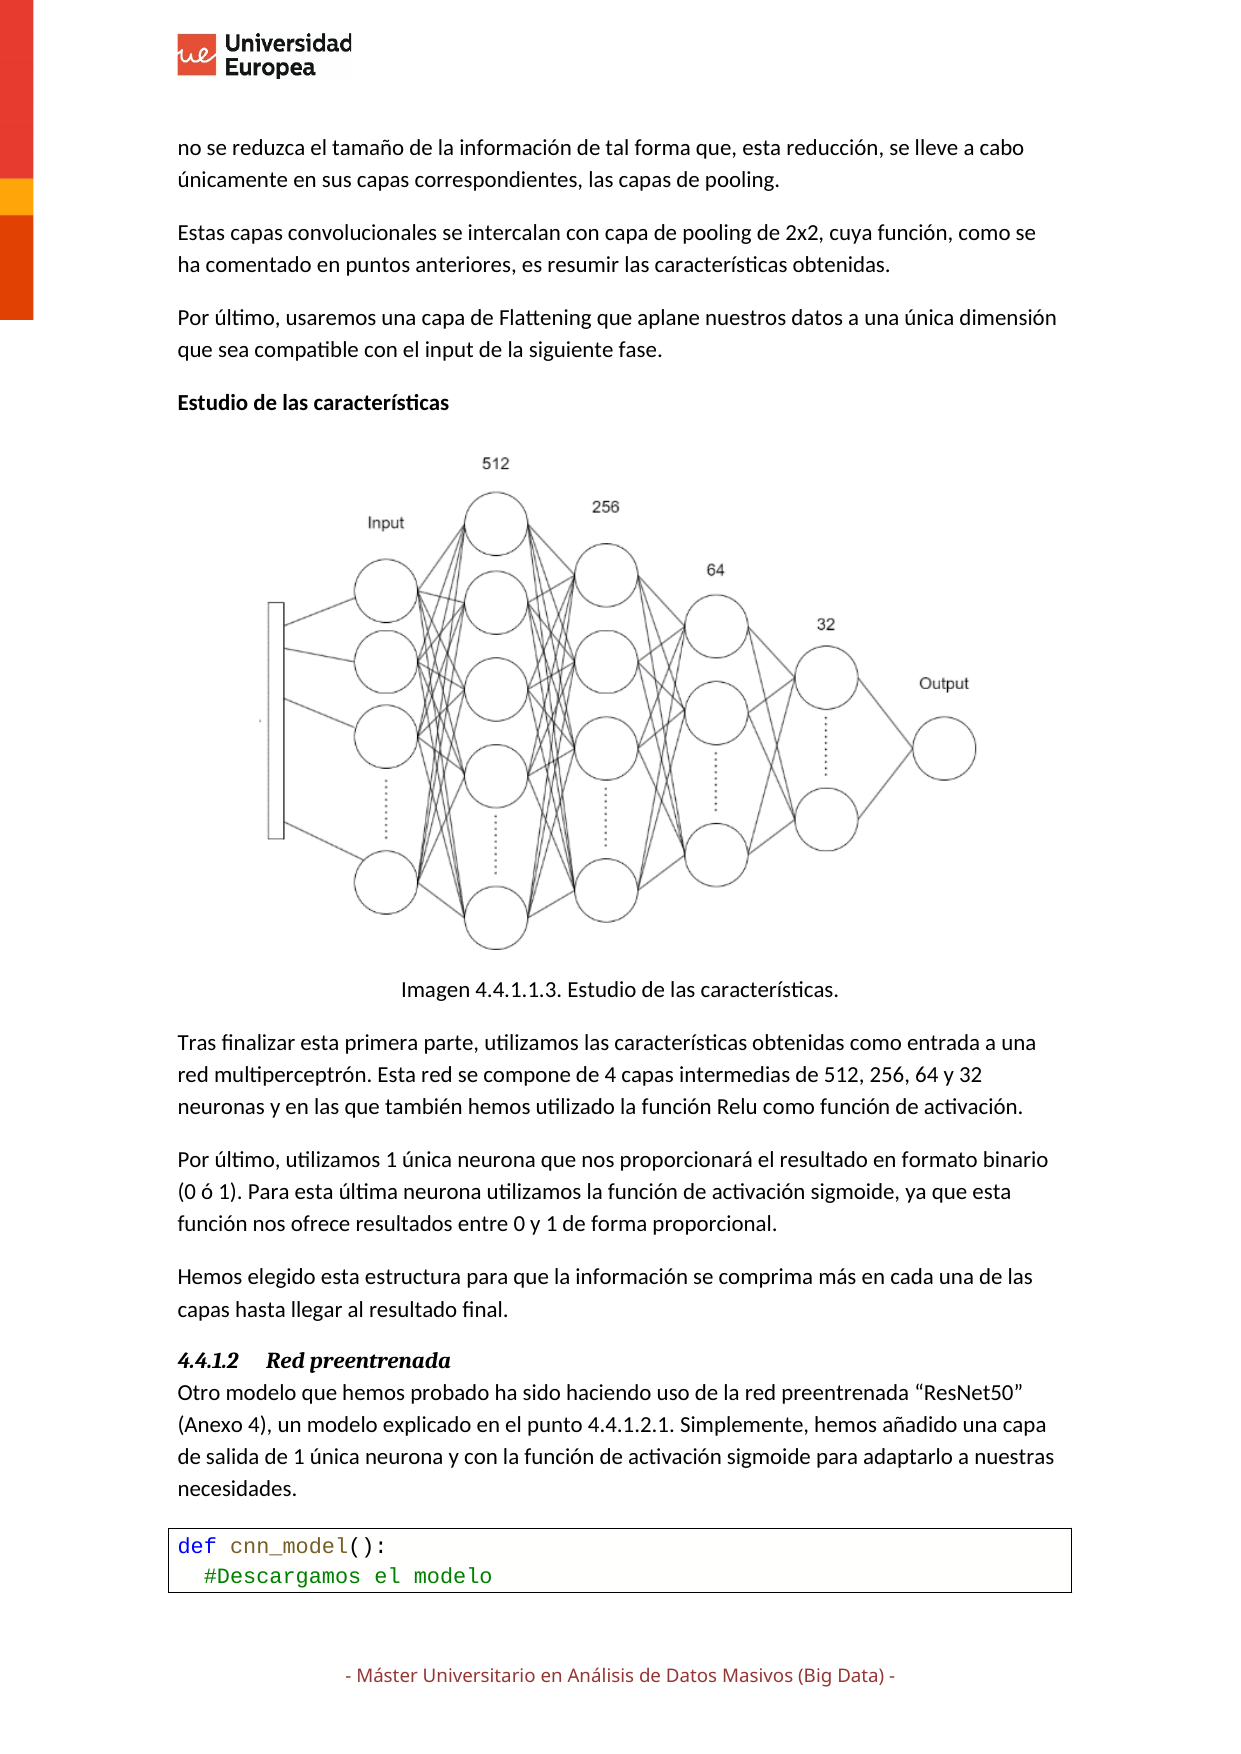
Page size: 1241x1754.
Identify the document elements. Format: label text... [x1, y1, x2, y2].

text Hemos elegido esta estructura para que la información se comprima más en cada una de las capas hasta llegar al resultado final. [177, 1262, 1063, 1323]
text #Descargamos el modelo [169, 1557, 1071, 1592]
text Por último, usaremos una capa de Flattening que aplane nuestros datos a una única dimensión que sea compatible con el input de la siguiente fase. [177, 303, 1063, 363]
text Estas capas convolucionales se intercalan con capa de pooling de 2x2, cuya función, como se ha comentado en puntos anteriores, es resumir las características obtenidas. [177, 218, 1063, 278]
text Por último, utilizamos 1 única neurona que nos proporcionará el resultado en formato binario (0 ó 1). Para esta última neurona utilizamos la función de activación sigmoide, ya que esta función nos ofrece resultados entre 0 y 1 de forma proporcional. [177, 1145, 1063, 1237]
text Estudio de las características [177, 388, 1063, 417]
text Imagen 4.4.1.1.3. Estudio de las características. [177, 975, 1063, 1003]
picture [177, 33, 352, 79]
picture [0, 0, 34, 320]
text def cnn_model(): [169, 1529, 1071, 1557]
subtitle Red preentrenada [177, 1348, 1063, 1374]
text Tras finalizar esta primera parte, utilizamos las características obtenidas como entrada a una red multiperceptrón. Esta red se compone de 4 capas intermedias de 512, 256, 64 y 32 neuronas y en las que también hemos utilizado la función Relu como función de activación. [177, 1028, 1063, 1120]
picture [259, 441, 981, 950]
text Otro modelo que hemos probado ha sido haciendo uso de la red preentrenada “ResNet50” (Anexo 4), un modelo explicado en el punto 4.4.1.2.1. Simplemente, hemos añadido una capa de salida de 1 única neurona y con la función de activación sigmoide para adaptarlo a nuestras necesidades. [177, 1378, 1063, 1502]
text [177, 133, 1063, 193]
